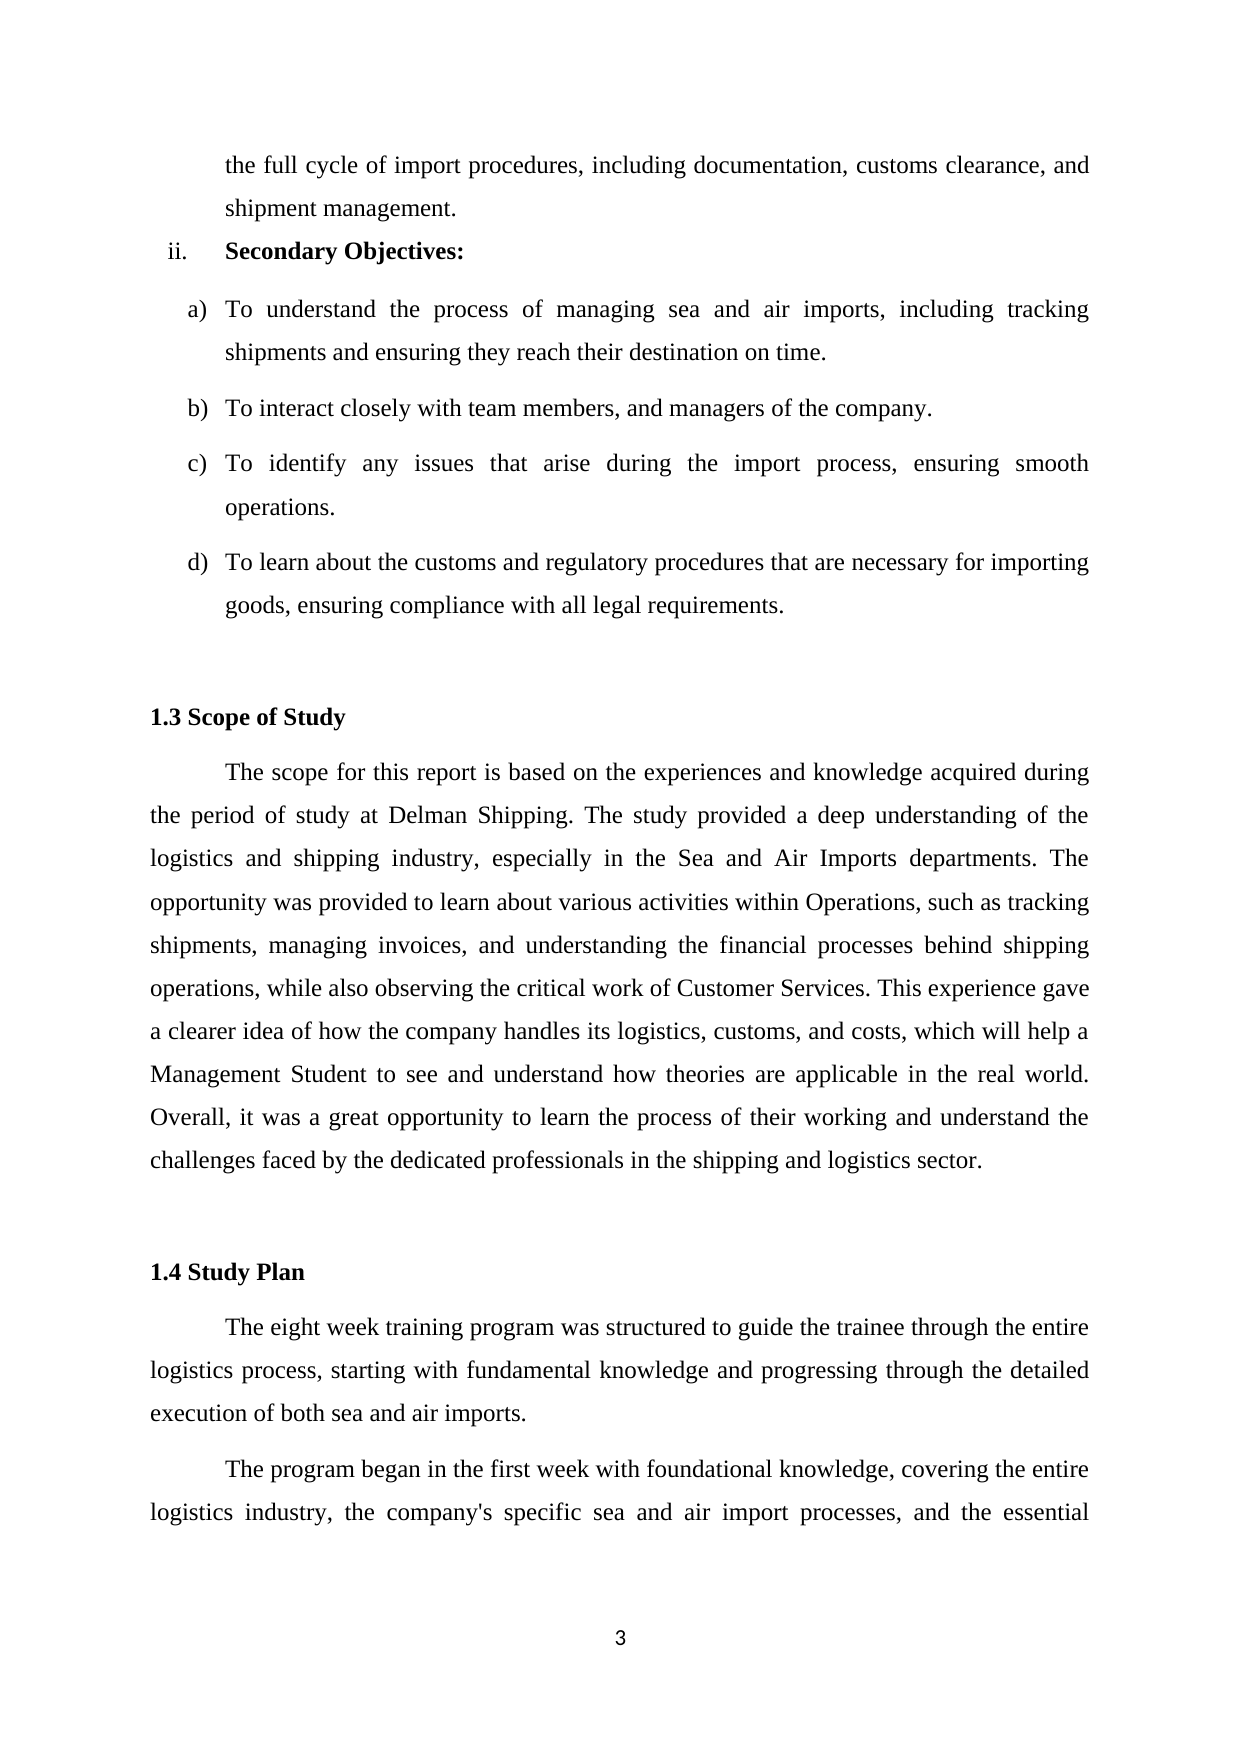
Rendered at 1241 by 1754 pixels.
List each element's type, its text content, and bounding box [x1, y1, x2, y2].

list Study Plan [150, 1257, 1090, 1285]
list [187, 150, 1090, 222]
text The scope for this report is based on the experiences and knowledge acquired during the period of study at Delman Shipping. The study provided a deep understanding of the logistics and shipping industry, especially in the Sea and Air Imports departments. The opportunity was provided to learn about various activities within Operations, such as tracking shipments, managing invoices, and understanding the financial processes behind shipping operations, while also observing the critical work of Customer Services. This experience gave a clearer idea of how the company handles its logistics, customs, and costs, which will help a Management Student to see and understand how theories are applicable in the real world. Overall, it was a great opportunity to learn the process of their working and understand the challenges faced by the dedicated professionals in the shipping and logistics sector. [150, 757, 1090, 1174]
list Secondary Objectives: [187, 236, 1090, 265]
list To interact closely with team members, and managers of the company. [187, 393, 1090, 422]
list To identify any issues that arise during the import process, ensuring smooth operations. [187, 448, 1090, 520]
text The eight week training program was structured to guide the trainee through the entire logistics process, starting with fundamental knowledge and progressing through the detailed execution of both sea and air imports. [150, 1312, 1090, 1427]
list To learn about the customs and regulatory procedures that are necessary for importing goods, ensuring compliance with all legal requirements. [187, 547, 1090, 619]
list To understand the process of managing sea and air imports, including tracking shipments and ensuring they reach their destination on time. [187, 294, 1090, 366]
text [150, 1454, 1090, 1526]
text 1.3 Scope of Study [150, 702, 1090, 730]
